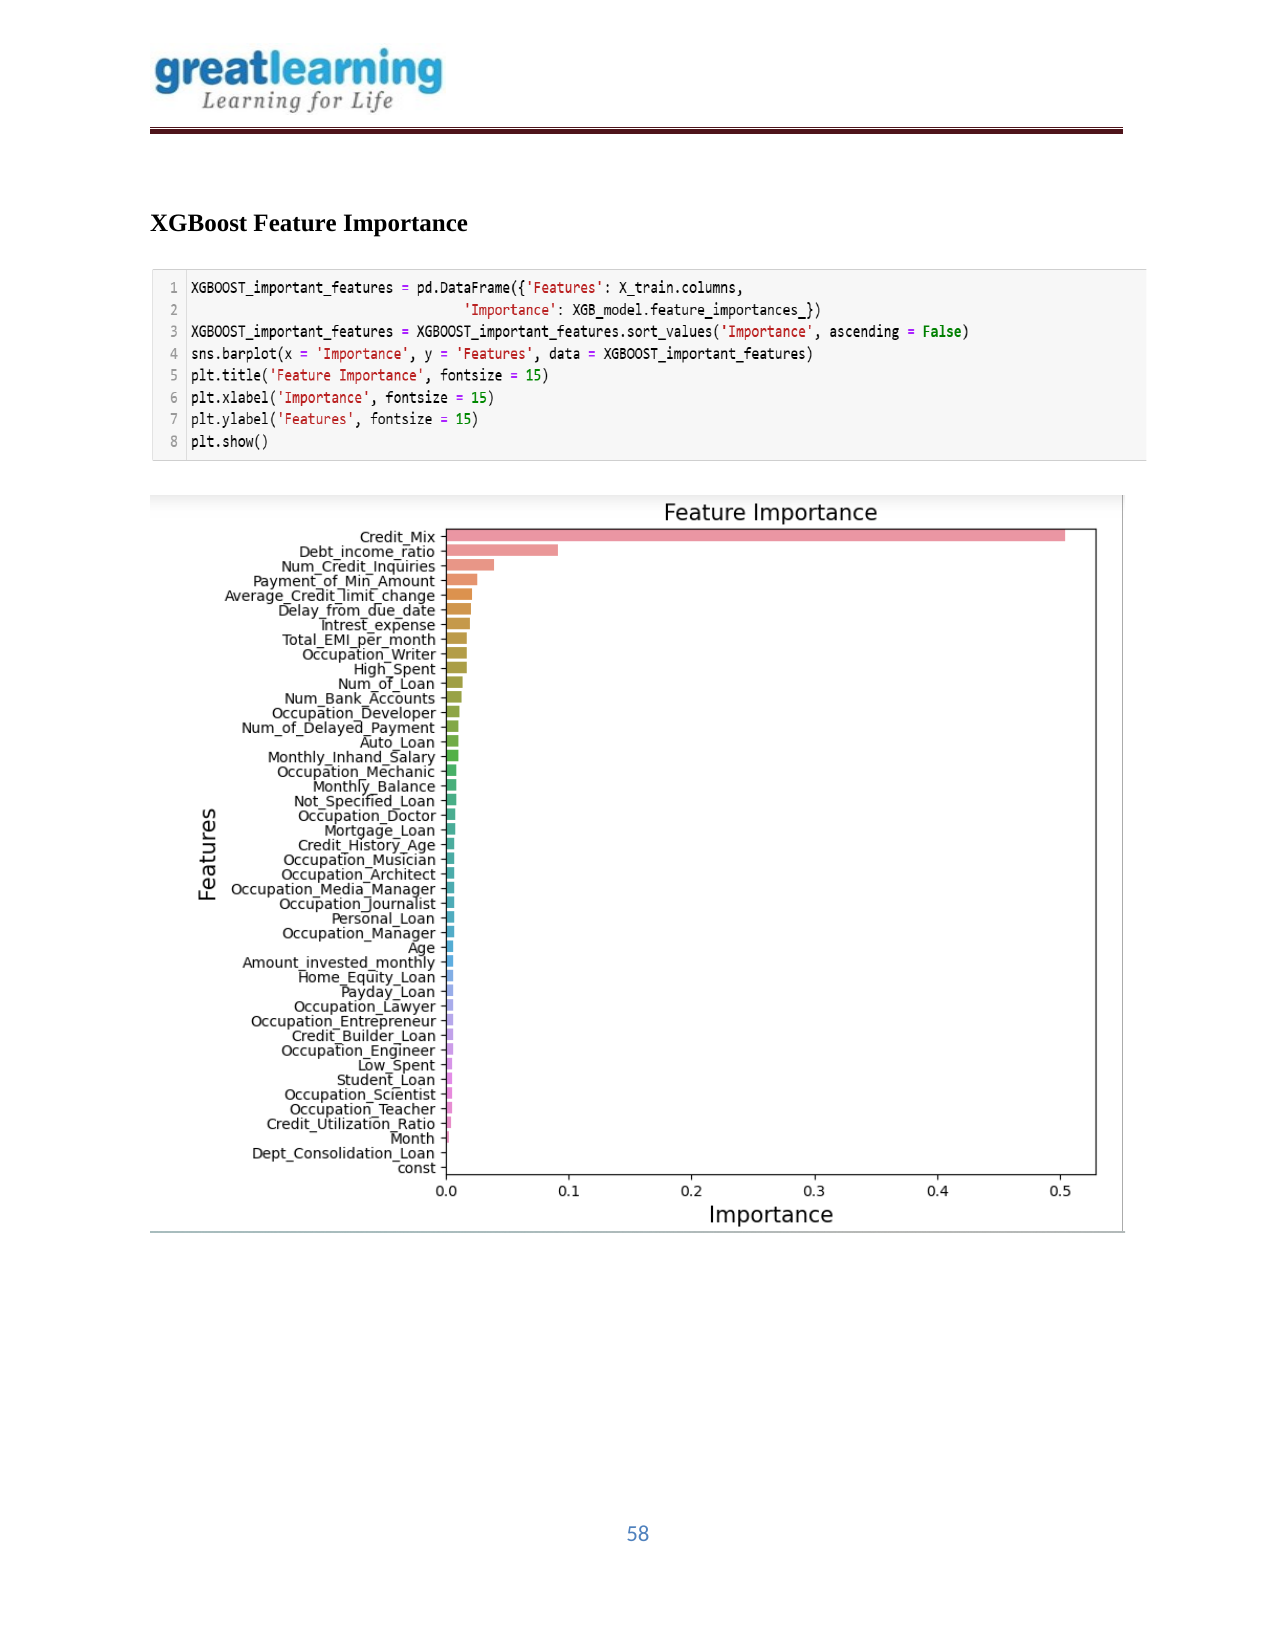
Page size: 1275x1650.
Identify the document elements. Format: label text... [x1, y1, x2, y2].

picture [150, 494, 1125, 1233]
picture [150, 265, 1147, 466]
text XGBoost Feature Importance [150, 208, 1125, 237]
picture [150, 43, 446, 115]
